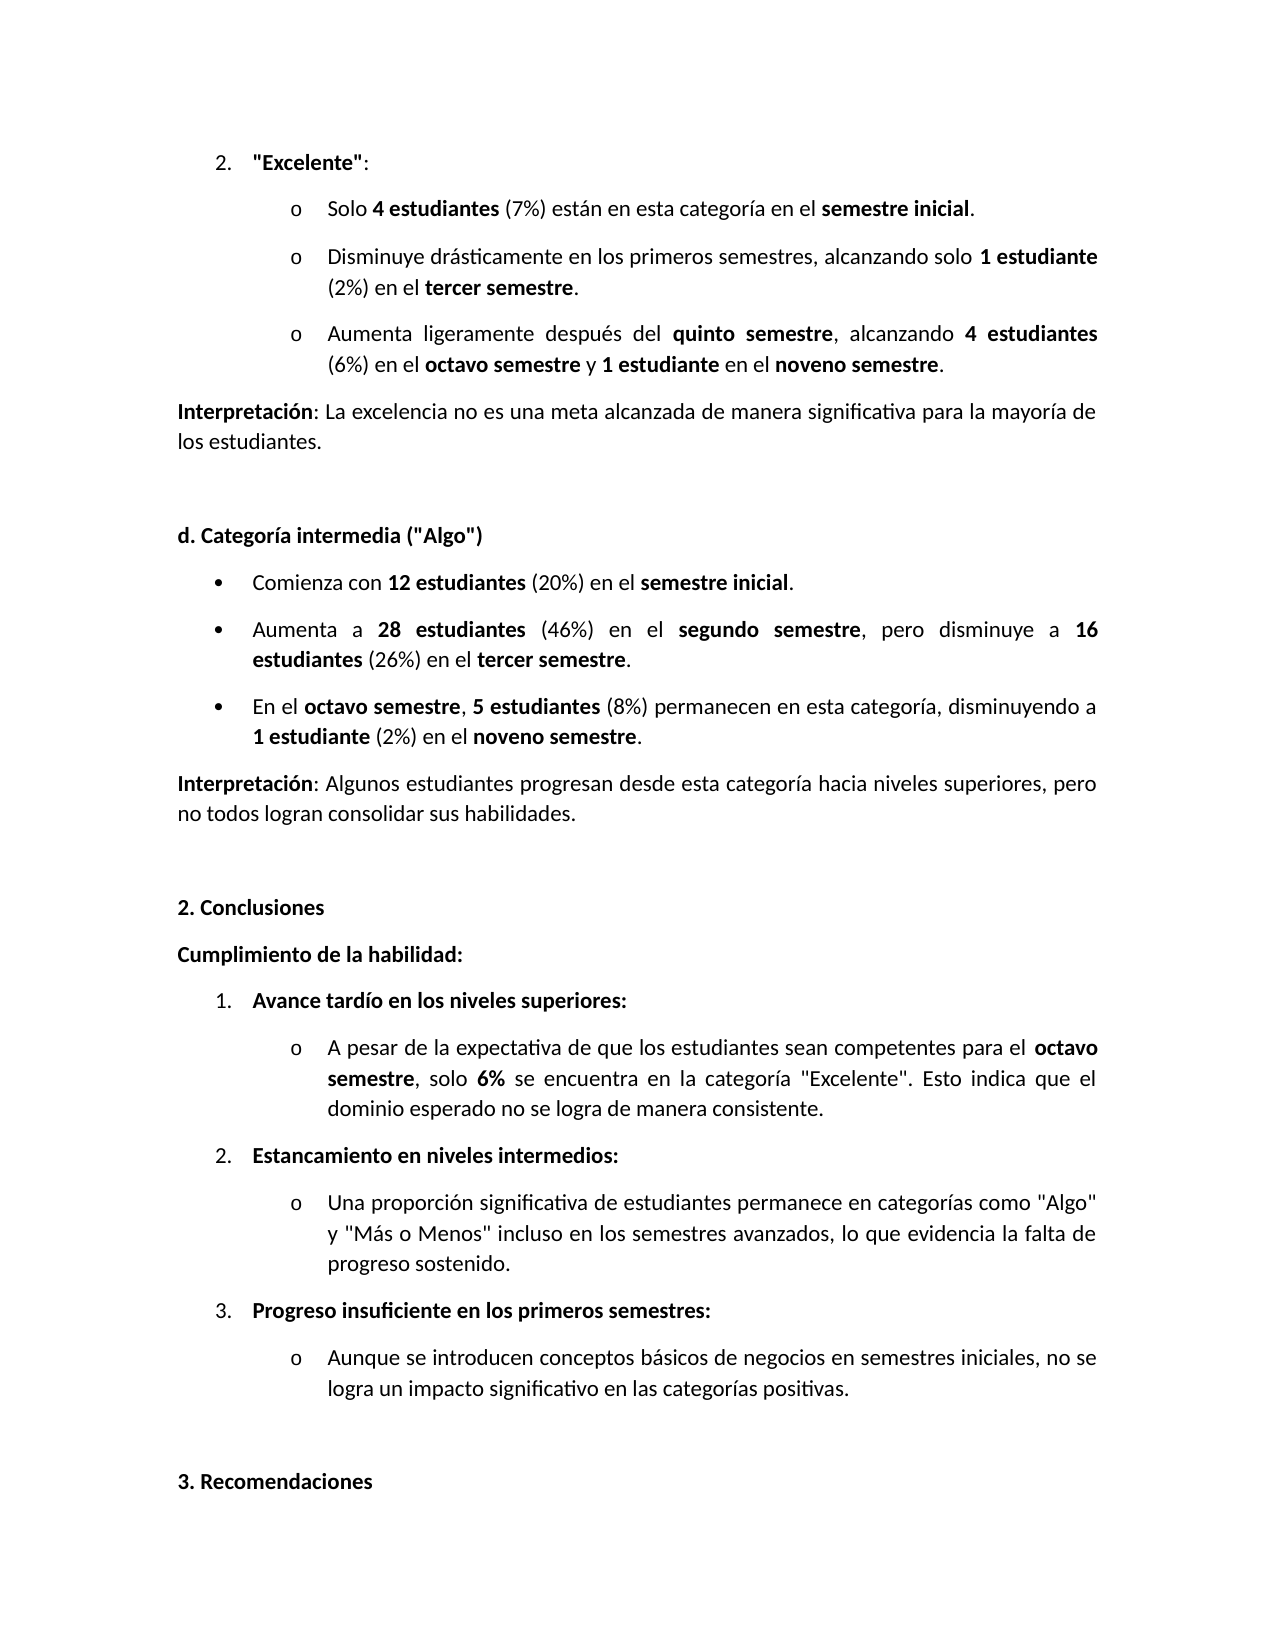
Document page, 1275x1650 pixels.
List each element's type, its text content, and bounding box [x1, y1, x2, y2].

text Cumplimiento de la habilidad: [177, 940, 1098, 968]
list Comienza con 12 estudiantes (20%) en el semestre inicial. [215, 568, 1098, 596]
list "Excelente": [215, 148, 1098, 176]
list Aumenta ligeramente después del quinto semestre, alcanzando 4 estudiantes (6%) en el octavo semestre y 1 estudiante en el noveno semestre. [290, 319, 1098, 378]
text 2. Conclusiones [177, 893, 1098, 921]
list Disminuye drásticamente en los primeros semestres, alcanzando solo 1 estudiante (2%) en el tercer semestre. [290, 242, 1098, 301]
list Progreso insuficiente en los primeros semestres: [215, 1296, 1098, 1324]
list En el octavo semestre, 5 estudiantes (8%) permanecen en esta categoría, disminuyendo a 1 estudiante (2%) en el noveno semestre. [215, 692, 1098, 750]
text d. Categoría intermedia ("Algo") [177, 521, 1098, 549]
list Aumenta a 28 estudiantes (46%) en el segundo semestre, pero disminuye a 16 estudiantes (26%) en el tercer semestre. [215, 615, 1098, 673]
list A pesar de la expectativa de que los estudiantes sean competentes para el octavo semestre, solo 6% se encuentra en la categoría "Excelente". Esto indica que el dominio esperado no se logra de manera consistente. [290, 1033, 1098, 1122]
text Interpretación: La excelencia no es una meta alcanzada de manera significativa para la mayoría de los estudiantes. [177, 397, 1098, 455]
list Aunque se introducen conceptos básicos de negocios en semestres iniciales, no se logra un impacto significativo en las categorías positivas. [290, 1343, 1098, 1402]
text 3. Recomendaciones [177, 1467, 1098, 1495]
text Interpretación: Algunos estudiantes progresan desde esta categoría hacia niveles superiores, pero no todos logran consolidar sus habilidades. [177, 769, 1098, 827]
list Estancamiento en niveles intermedios: [215, 1141, 1098, 1169]
list Una proporción significativa de estudiantes permanece en categorías como "Algo" y "Más o Menos" incluso en los semestres avanzados, lo que evidencia la falta de progreso sostenido. [290, 1188, 1098, 1277]
list Solo 4 estudiantes (7%) están en esta categoría en el semestre inicial. [290, 194, 1098, 223]
list Avance tardío en los niveles superiores: [215, 987, 1098, 1015]
